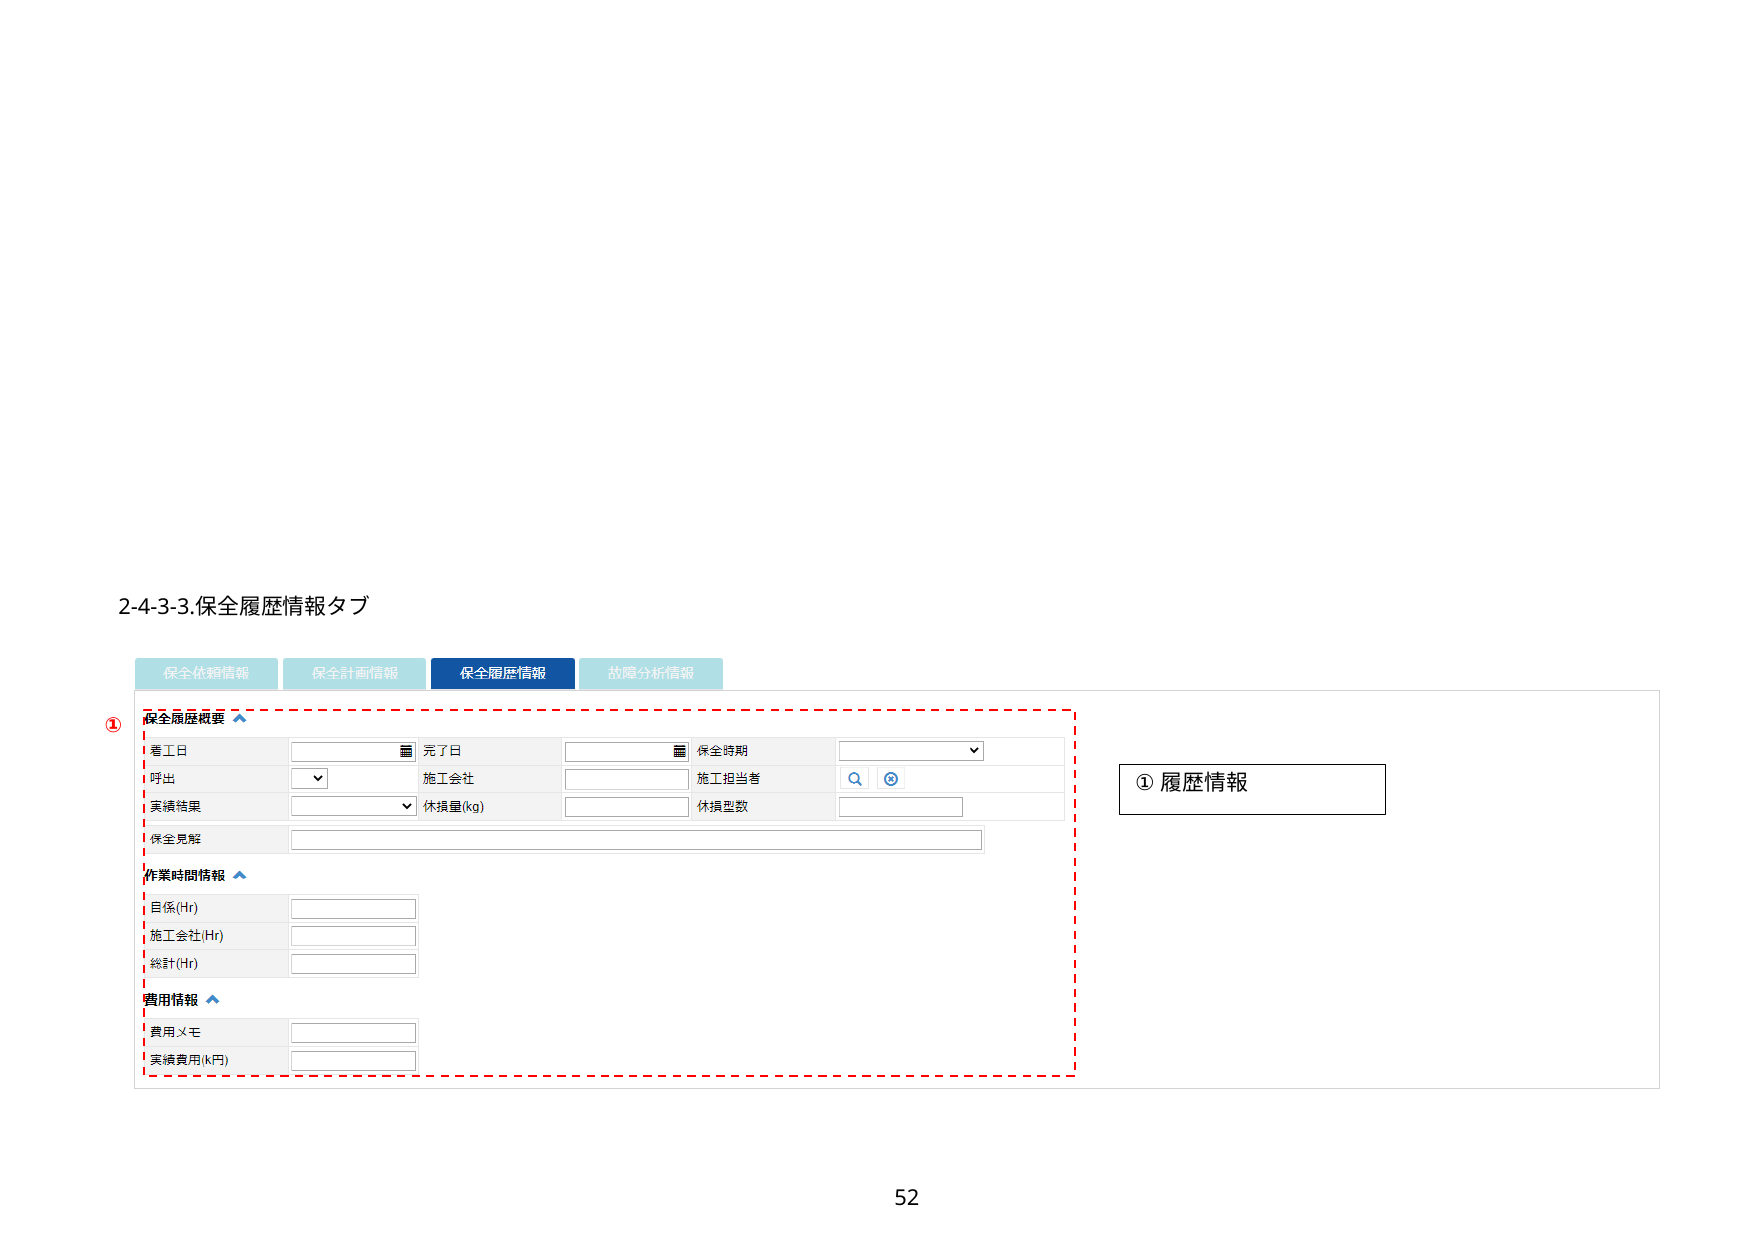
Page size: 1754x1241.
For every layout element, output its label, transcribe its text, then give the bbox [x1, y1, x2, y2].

subtitle 保全履歴情報タブ [118, 575, 1695, 635]
picture [117, 656, 1694, 1102]
